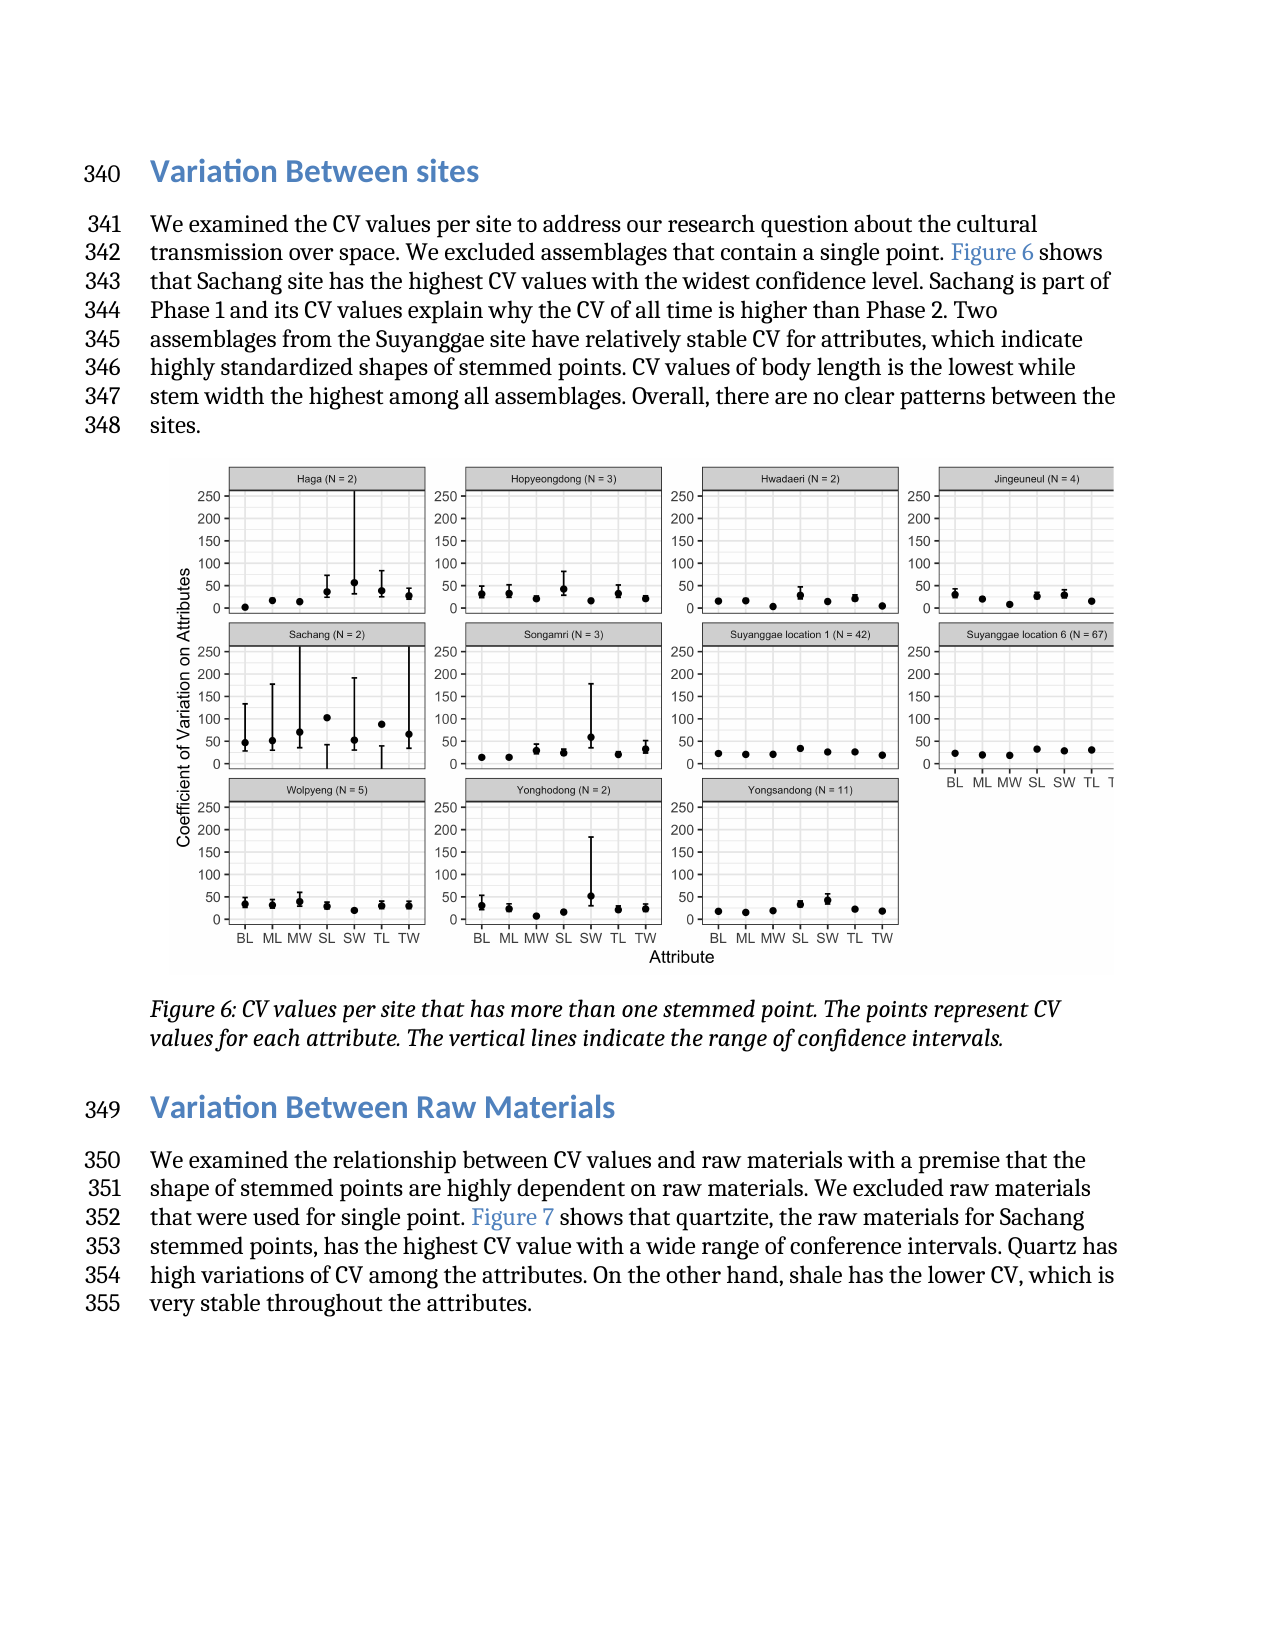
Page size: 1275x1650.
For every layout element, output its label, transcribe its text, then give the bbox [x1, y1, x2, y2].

subtitle Variation Between sites [150, 150, 1125, 191]
picture [168, 458, 1114, 975]
text We examined the CV values per site to address our research question about the cultural transmission over space. We excluded assemblages that contain a single point. Figure 6 shows that Sachang site has the highest CV values with the widest confidence level. Sachang is part of Phase 1 and its CV values explain why the CV of all time is higher than Phase 2. Two assemblages from the Suyanggae site have relatively stable CV for attributes, which indicate highly standardized shapes of stemmed points. CV values of body length is the lowest while stem width the highest among all assemblages. Overall, there are no clear patterns between the sites. [150, 209, 1125, 439]
text We examined the relationship between CV values and raw materials with a premise that the shape of stemmed points are highly dependent on raw materials. We excluded raw materials that were used for single point. Figure 7 shows that quartzite, the raw materials for Sachang stemmed points, has the highest CV value with a wide range of conference intervals. Quartz has high variations of CV among the attributes. On the other hand, shale has the lower CV, which is very stable throughout the attributes. [150, 1146, 1125, 1318]
subtitle Variation Between Raw Materials [150, 1086, 1125, 1127]
table_header Figure 6: CV values per site that has more than one stemmed point. The points represent CV values for each attribute. The vertical lines indicate the range of confidence intervals. [139, 458, 1114, 1065]
